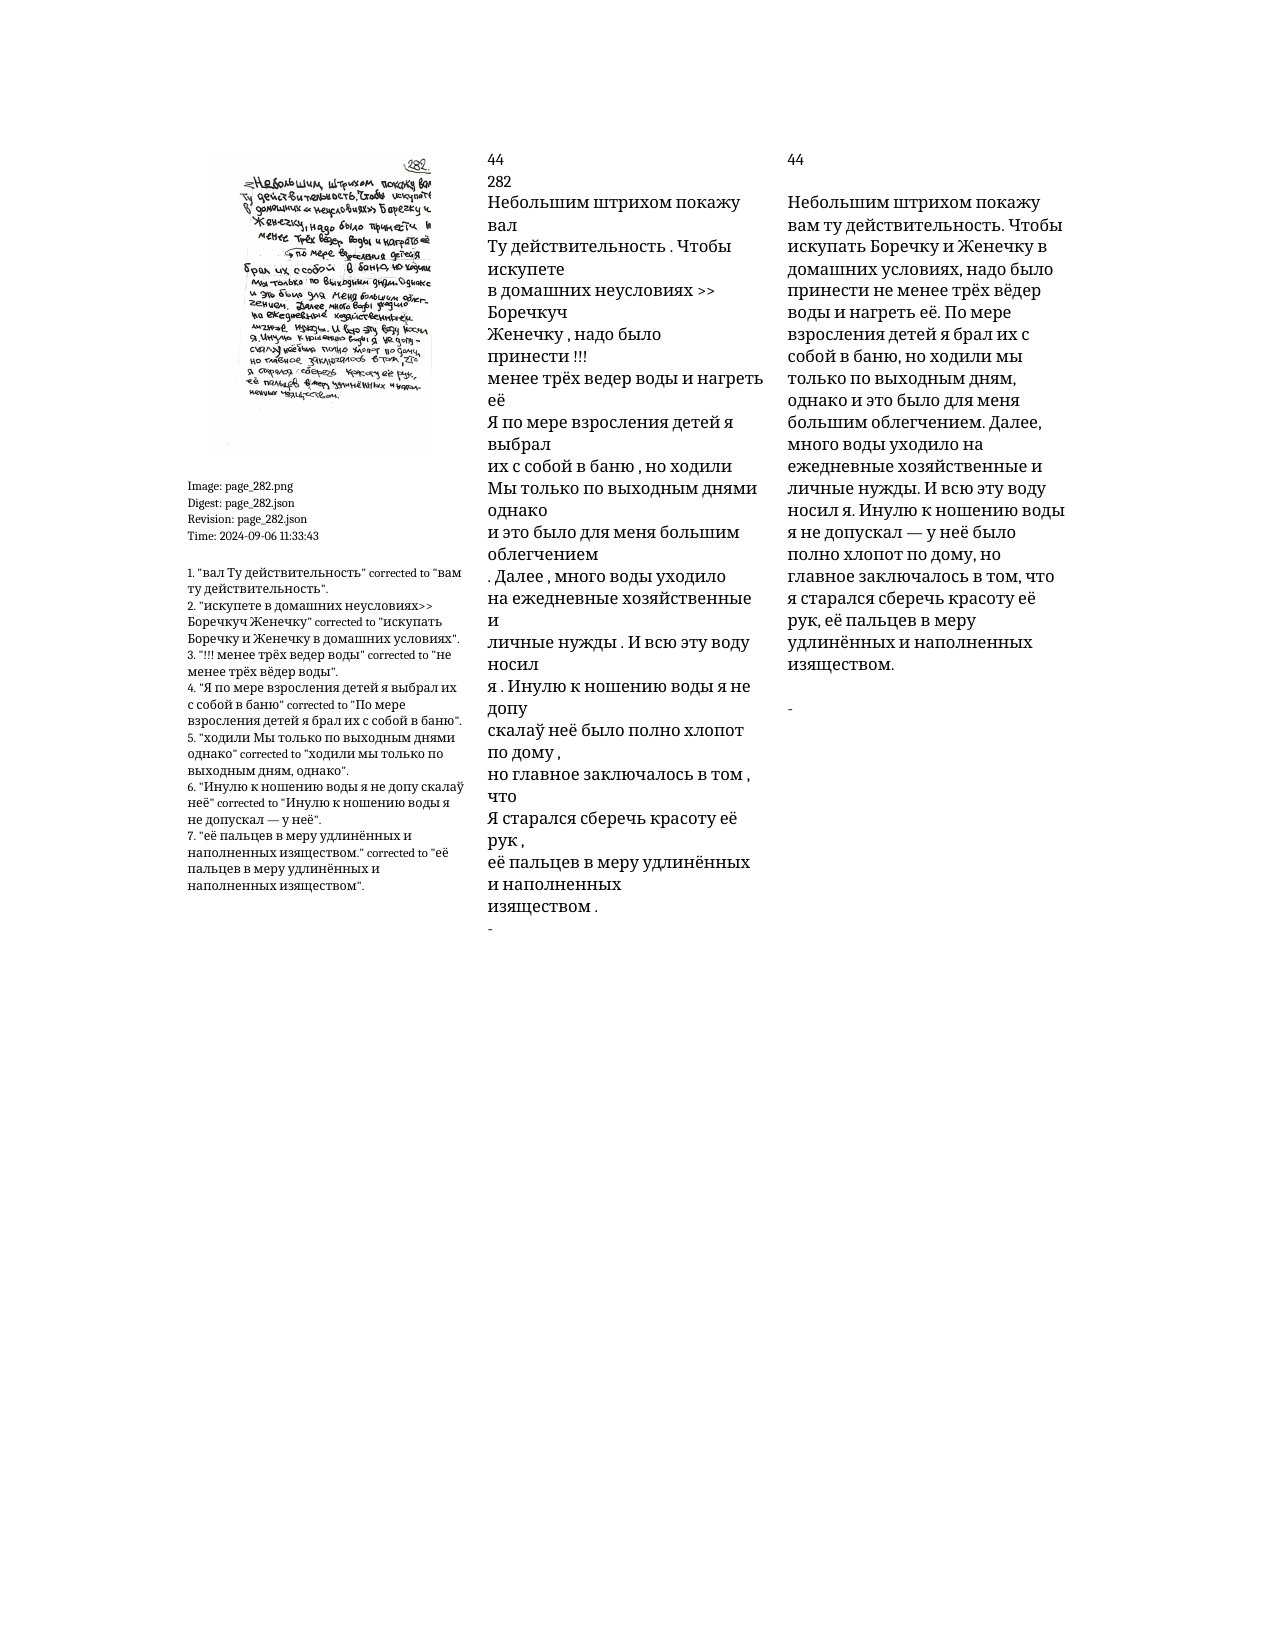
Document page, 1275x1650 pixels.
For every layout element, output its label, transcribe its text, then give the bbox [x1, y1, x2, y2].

table_header 44 282 Небольшим штрихом покажу вал Ту действительность . Чтобы искупете в домашних неусловиях >> Боречкуч Женечку , надо было принести !!! менее трёх ведер воды и нагреть её Я по мере взросления детей я выбрал их с собой в баню , но ходили Мы только по выходным днями однако и это было для меня большим облегчением . Далее , много воды уходило на ежедневные хозяйственные и личные нужды . И всю эту воду носил я . Инулю к ношению воды я не допу скалаў неё было полно хлопот по дому , но главное заключалось в том , что Я старался сберечь красоту её рук , её пальцев в меру удлинённых и наполненных изяществом . - [476, 150, 776, 1500]
table_header Image: page_282.png Digest: page_282.json Revision: page_282.json Time: 2024-09-06 11:33:43 1. "вал Ту действительность" corrected to "вам ту действительность". 2. "искупете в домашних неусловиях>> Боречкуч Женечку" corrected to "искупать Боречку и Женечку в домашних условиях". 3. "!!! менее трёх ведер воды" corrected to "не менее трёх вёдер воды". 4. "Я по мере взросления детей я выбрал их с собой в баню" corrected to "По мере взросления детей я брал их с собой в баню". 5. "ходили Мы только по выходным днями однако" corrected to "ходили мы только по выходным дням, однако". 6. "Инулю к ношению воды я не допу скалаў неё" corrected to "Инулю к ношению воды я не допускал — у неё". 7. "её пальцев в меру удлинённых и наполненных изяществом." corrected to "её пальцев в меру удлинённых и наполненных изяществом". [176, 150, 476, 1500]
table_header 44 Небольшим штрихом покажу вам ту действительность. Чтобы искупать Боречку и Женечку в домашних условиях, надо было принести не менее трёх вёдер воды и нагреть её. По мере взросления детей я брал их с собой в баню, но ходили мы только по выходным дням, однако и это было для меня большим облегчением. Далее, много воды уходило на ежедневные хозяйственные и личные нужды. И всю эту воду носил я. Инулю к ношению воды я не допускал — у неё было полно хлопот по дому, но главное заключалось в том, что я старался сберечь красоту её рук, её пальцев в меру удлинённых и наполненных изяществом. - [776, 150, 1076, 1500]
picture [206, 150, 432, 455]
